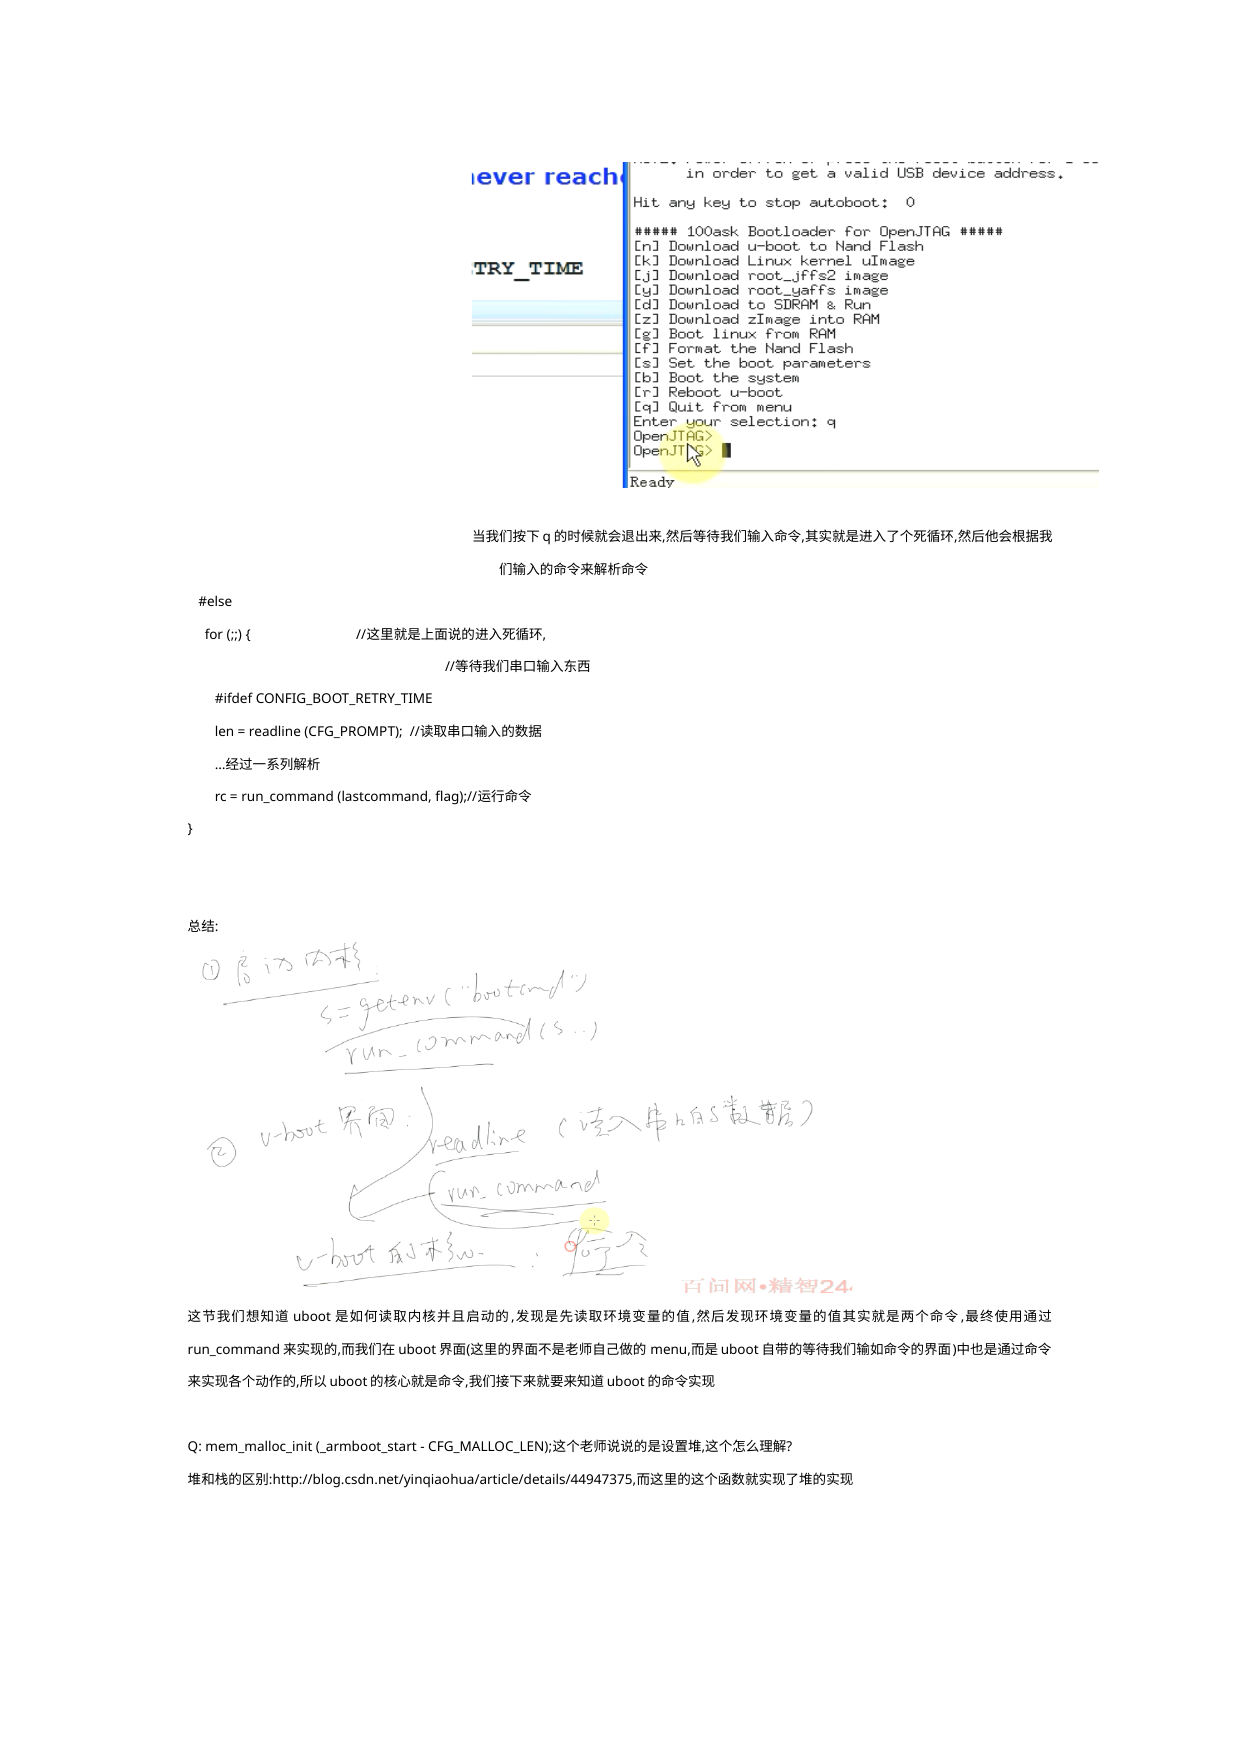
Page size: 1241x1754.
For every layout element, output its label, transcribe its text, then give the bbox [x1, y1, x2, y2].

text …经过一系列解析 [187, 747, 1053, 779]
text 总结: [187, 909, 1053, 942]
text } [187, 812, 1053, 844]
text 当我们按下q的时候就会退出来,然后等待我们输入命令,其实就是进入了个死循环,然后他会根据我们输入的命令来解析命令 [472, 519, 1053, 584]
text rc = run_command (lastcommand, flag);//运行命令 [187, 779, 1053, 812]
text Q: mem_malloc_init (_armboot_start - CFG_MALLOC_LEN);这个老师说说的是设置堆,这个怎么理解? [187, 1429, 1053, 1462]
text #ifdef CONFIG_BOOT_RETRY_TIME [187, 682, 1053, 714]
text //等待我们串口输入东西 [187, 649, 1053, 682]
text 堆和栈的区别:http://blog.csdn.net/yinqiaohua/article/details/44947375,而这里的这个函数就实现了堆的实现 [187, 1462, 1053, 1494]
text for (;;) { //这里就是上面说的进入死循环, [187, 617, 1053, 649]
text 这节我们想知道uboot是如何读取内核并且启动的,发现是先读取环境变量的值,然后发现环境变量的值其实就是两个命令,最终使用通过run_command来实现的,而我们在uboot界面(这里的界面不是老师自己做的menu,而是uboot自带的等待我们输如命令的界面)中也是通过命令来实现各个动作的,所以uboot的核心就是命令,我们接下来就要来知道uboot的命令实现 [187, 1299, 1053, 1397]
picture [471, 162, 1099, 488]
text #else [187, 584, 1053, 617]
picture [187, 942, 853, 1293]
text len = readline (CFG_PROMPT); //读取串口输入的数据 [187, 714, 1053, 747]
